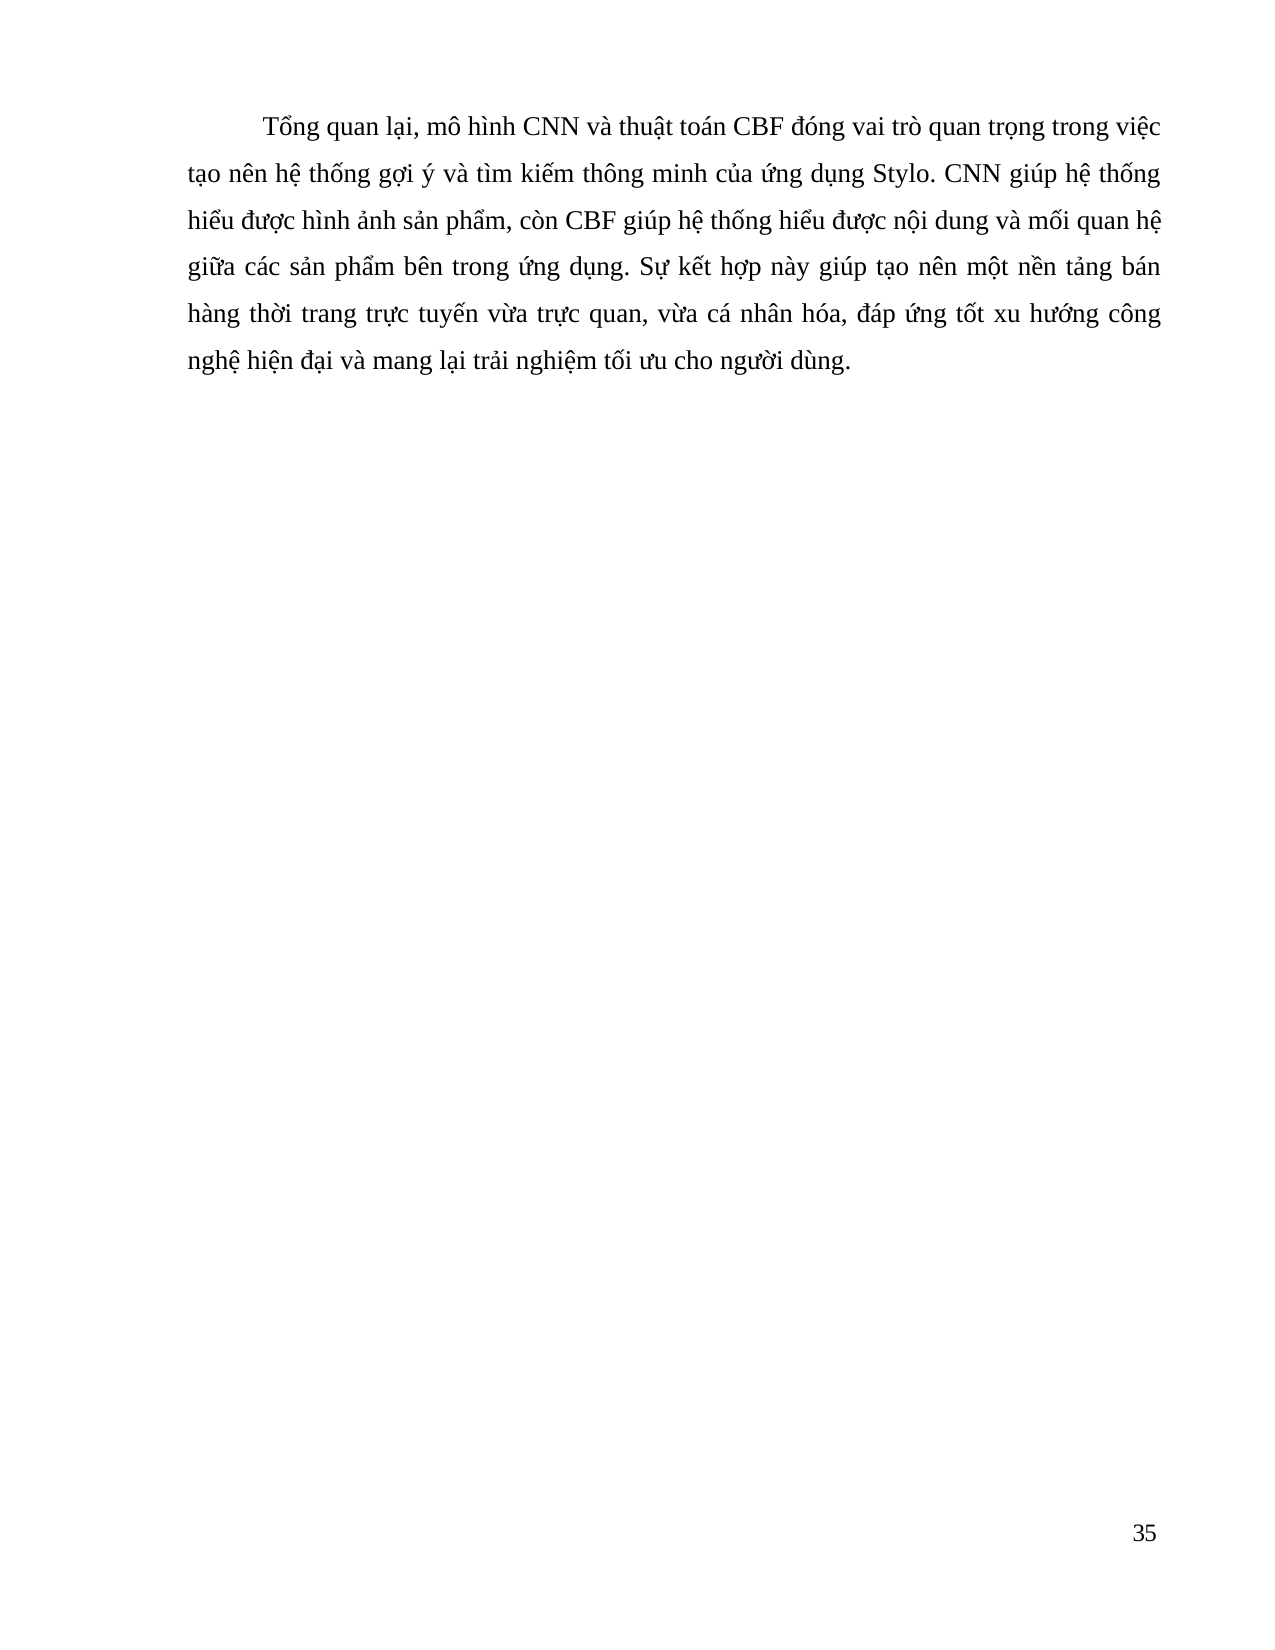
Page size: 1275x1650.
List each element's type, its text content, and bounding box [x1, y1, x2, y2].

text Tổng quan lại, mô hình CNN và thuật toán CBF đóng vai trò quan trọng trong việc tạo nên hệ thống gợi ý và tìm kiếm thông minh của ứng dụng Stylo. CNN giúp hệ thống hiểu được hình ảnh sản phẩm, còn CBF giúp hệ thống hiểu được nội dung và mối quan hệ giữa các sản phẩm bên trong ứng dụng. Sự kết hợp này giúp tạo nên một nền tảng bán hàng thời trang trực tuyến vừa trực quan, vừa cá nhân hóa, đáp ứng tốt xu hướng công nghệ hiện đại và mang lại trải nghiệm tối ưu cho người dùng. [187, 110, 1162, 375]
